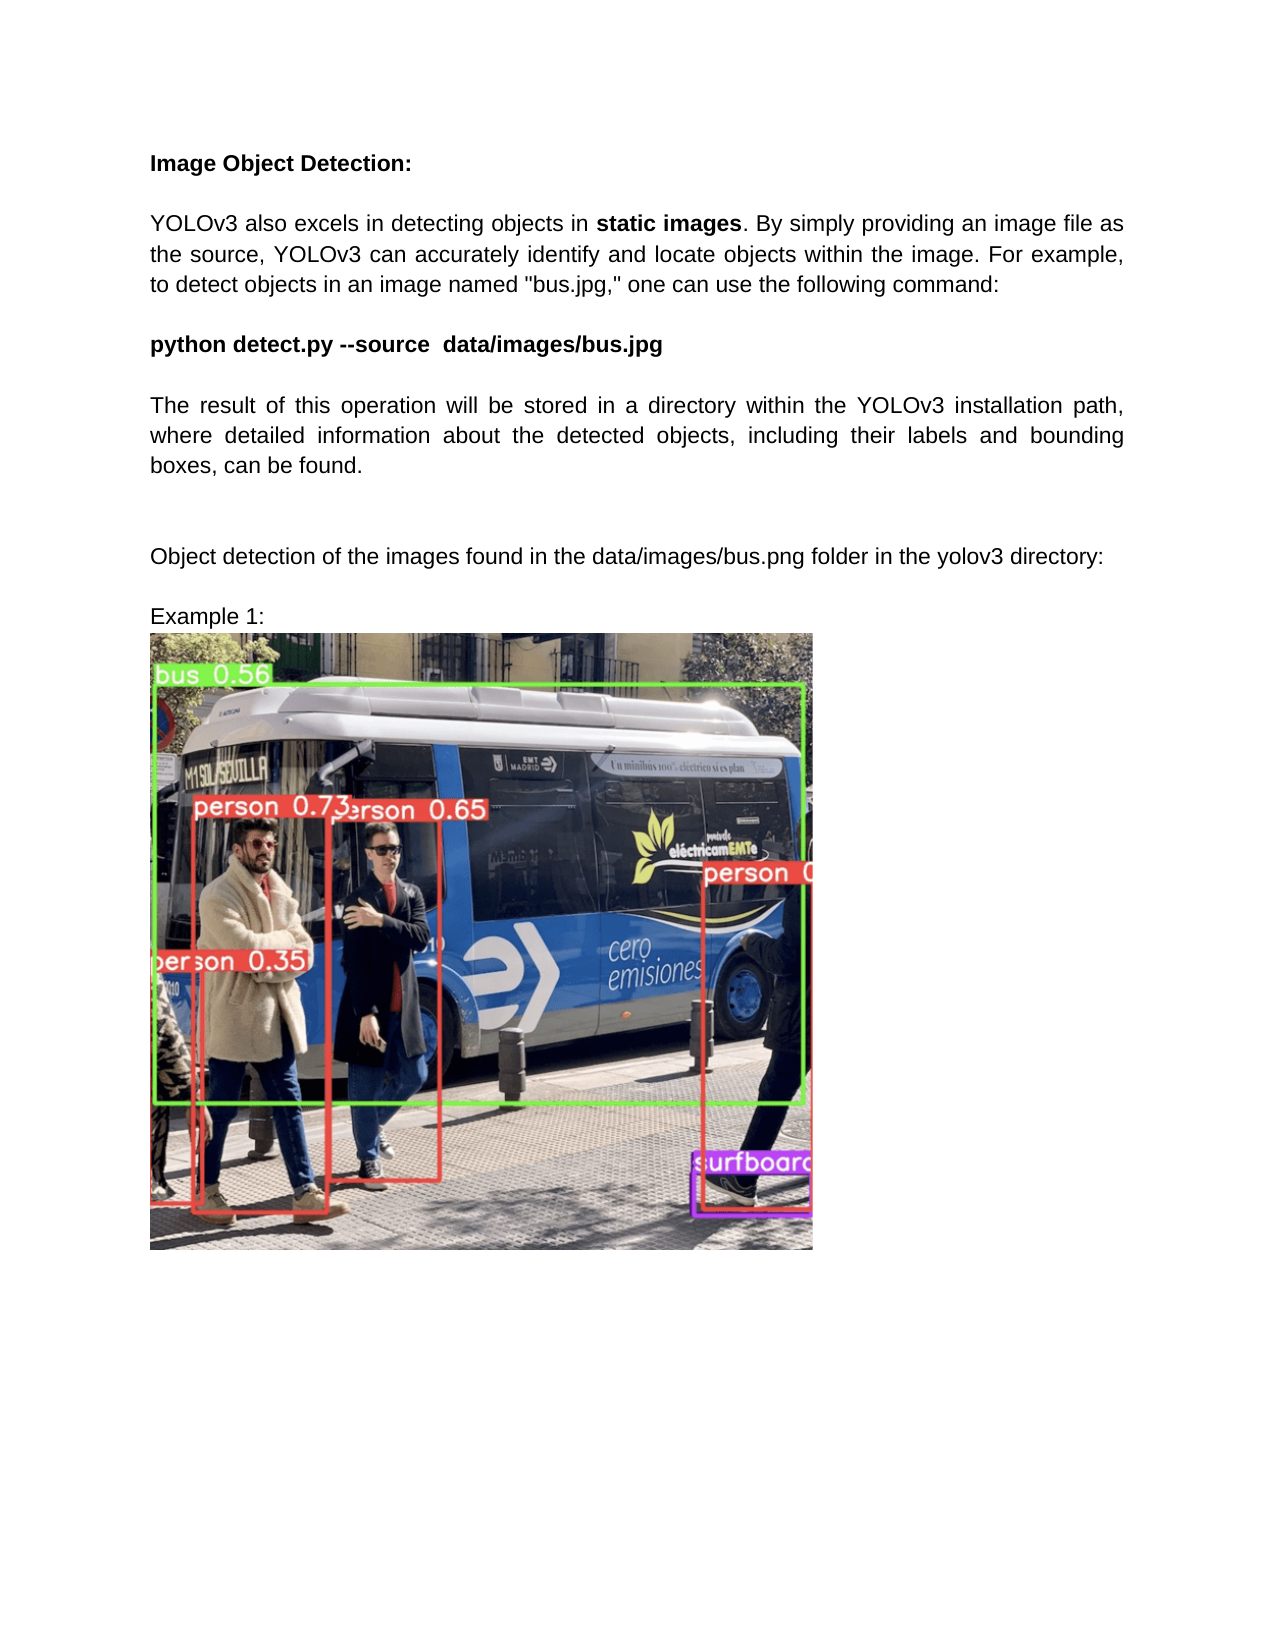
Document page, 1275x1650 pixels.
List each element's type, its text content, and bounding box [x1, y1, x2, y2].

text Image Object Detection: [150, 150, 1125, 176]
text Example 1: [150, 603, 1125, 629]
text YOLOv3 also excels in detecting objects in static images. By simply providing an image file as the source, YOLOv3 can accurately identify and locate objects within the image. For example, to detect objects in an image named "bus.jpg," one can use the following command: [150, 210, 1125, 297]
text python detect.py --source data/images/bus.jpg [150, 331, 1125, 358]
picture [150, 633, 813, 1250]
text The result of this operation will be stored in a directory within the YOLOv3 installation path, where detailed information about the detected objects, including their labels and bounding boxes, can be found. [150, 392, 1125, 478]
text Object detection of the images found in the data/images/bus.png folder in the yolov3 directory: [150, 543, 1125, 569]
